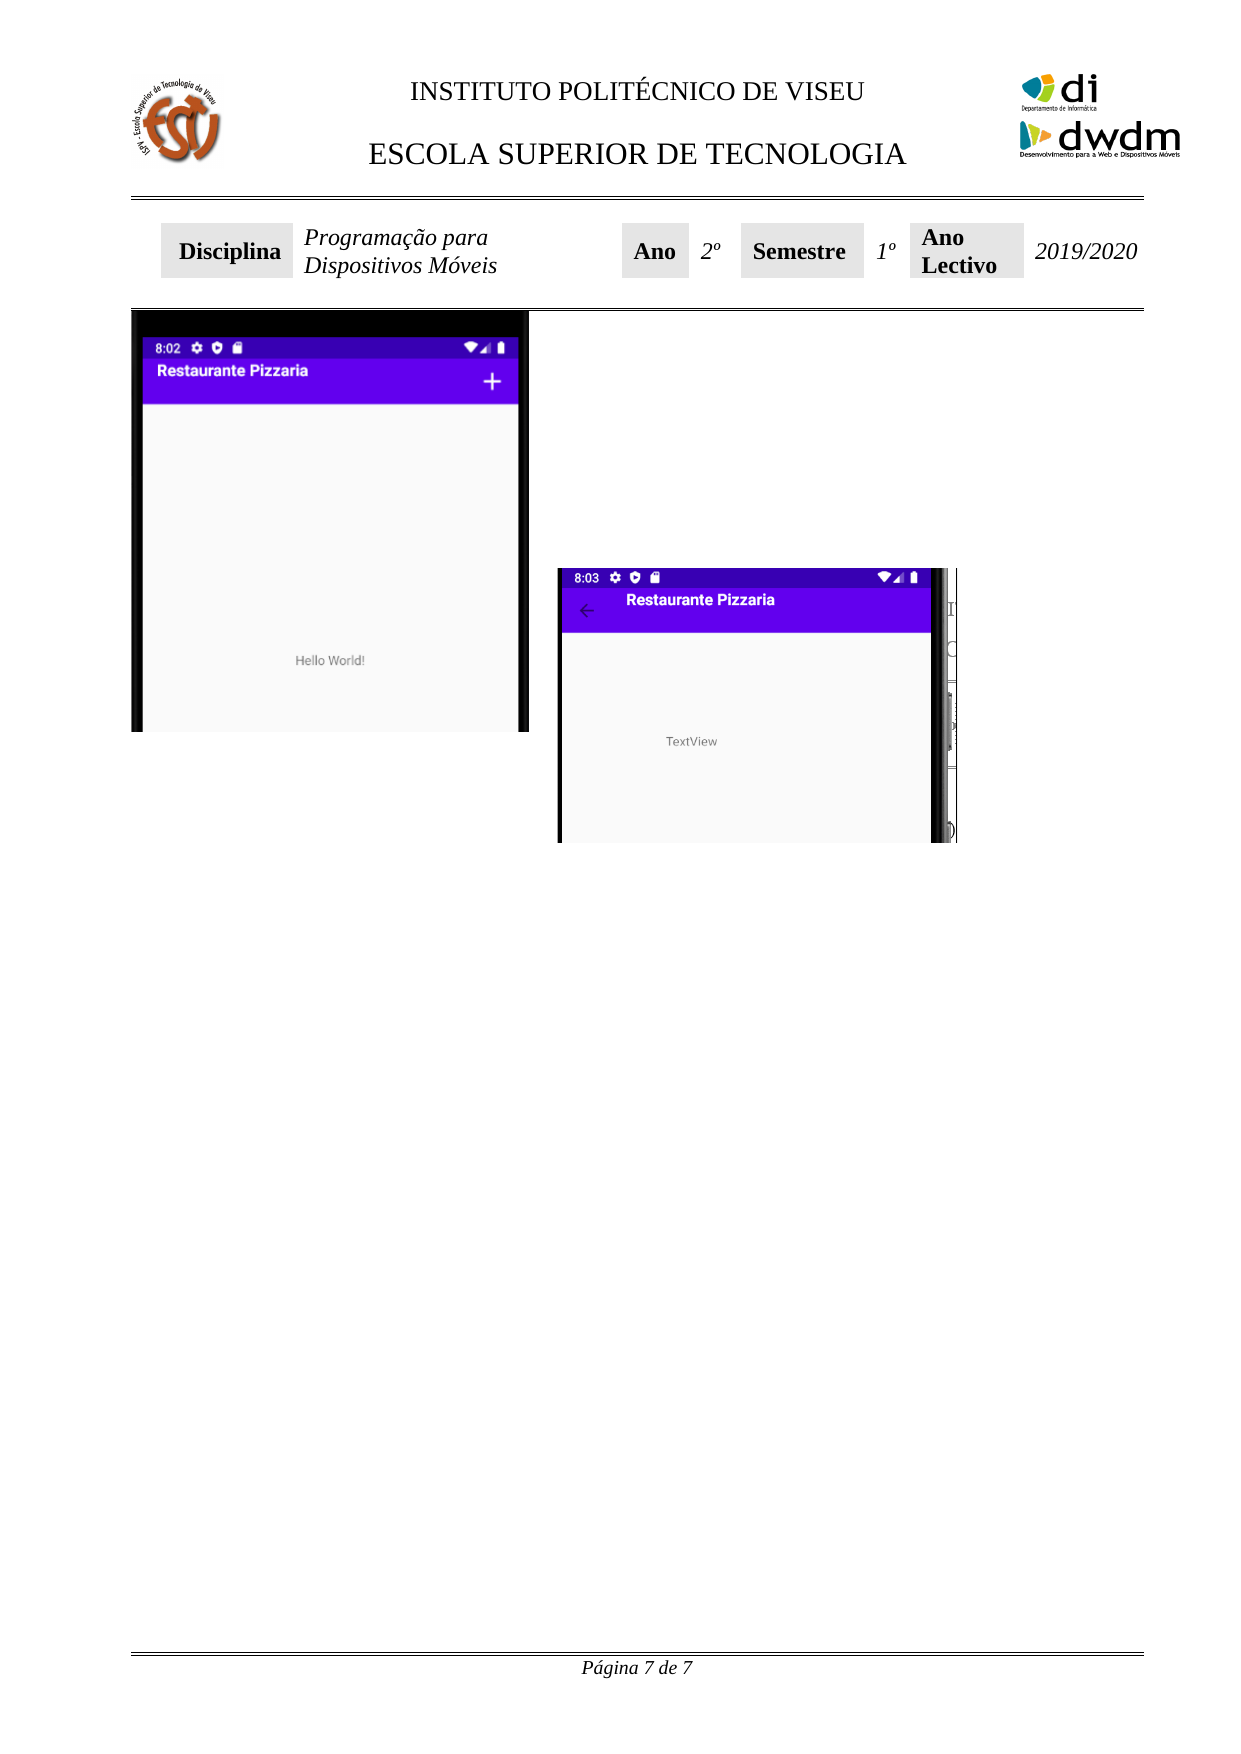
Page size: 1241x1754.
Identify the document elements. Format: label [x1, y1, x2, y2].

picture [131, 311, 529, 732]
picture [1020, 121, 1180, 158]
picture [557, 568, 958, 843]
picture [1021, 74, 1099, 112]
picture [130, 74, 225, 169]
